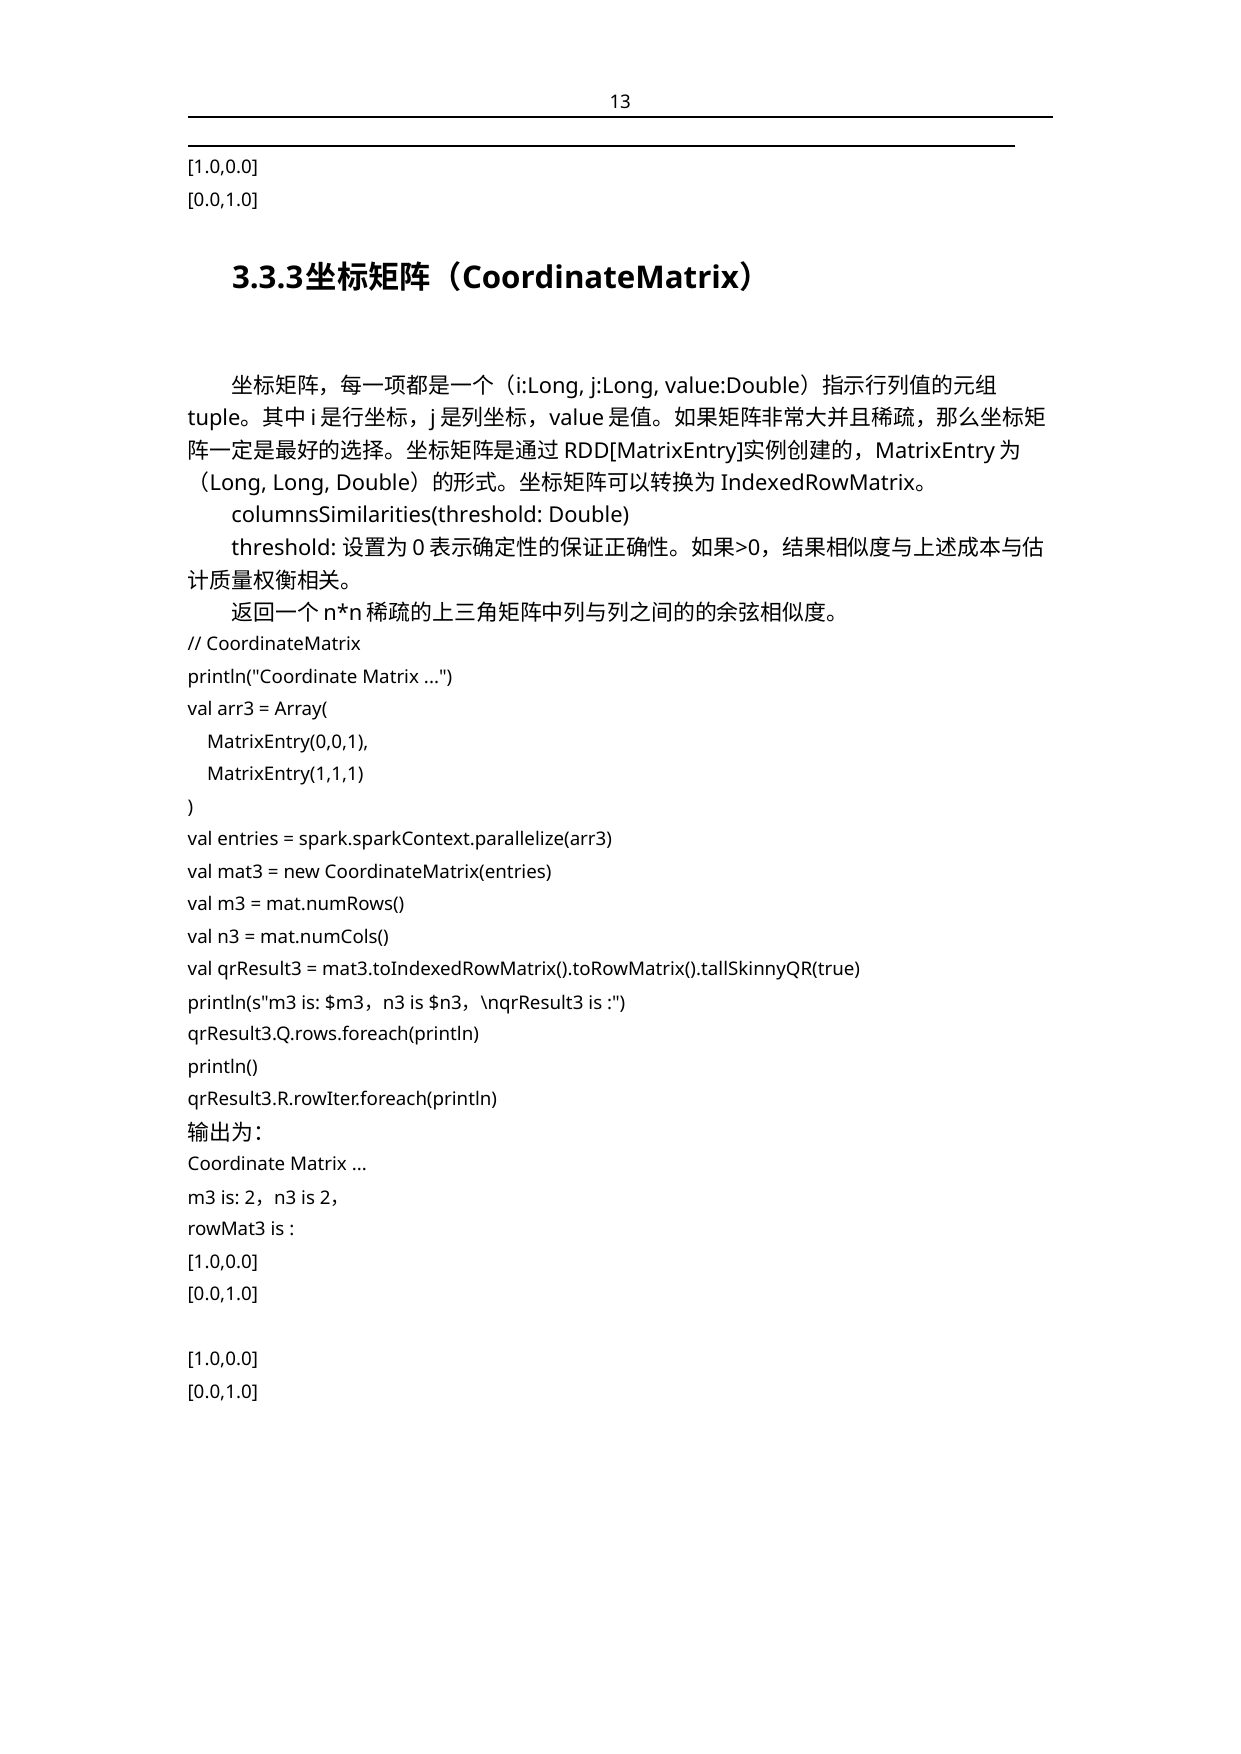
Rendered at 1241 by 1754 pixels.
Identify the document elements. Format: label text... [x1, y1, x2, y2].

text Coordinate Matrix ... [187, 1147, 1053, 1180]
text // CoordinateMatrix [187, 627, 1053, 660]
text 坐标矩阵，每一项都是一个（i:Long, j:Long, value:Double）指示行列值的元组tuple。其中i是行坐标，j是列坐标，value是值。如果矩阵非常大并且稀疏，那么坐标矩阵一定是最好的选择。坐标矩阵是通过RDD[MatrixEntry]实例创建的，MatrixEntry为（Long, Long, Double）的形式。坐标矩阵可以转换为IndexedRowMatrix。 [187, 367, 1053, 497]
text rowMat3 is : [187, 1212, 1053, 1245]
text println("Coordinate Matrix ...") [187, 660, 1053, 692]
text println() [187, 1050, 1053, 1082]
text val arr3 = Array( [187, 692, 1053, 725]
text 返回一个n*n稀疏的上三角矩阵中列与列之间的的余弦相似度。 [187, 595, 1053, 627]
text [1.0,0.0] [187, 1245, 1053, 1277]
text MatrixEntry(0,0,1), [187, 725, 1053, 757]
text [0.0,1.0] [187, 182, 1053, 215]
text [1.0,0.0] [187, 150, 1053, 182]
text [1.0,0.0] [187, 1342, 1053, 1375]
text ) [187, 790, 1053, 822]
text qrResult3.Q.rows.foreach(println) [187, 1017, 1053, 1050]
text columnsSimilarities(threshold: Double) [187, 497, 1053, 530]
text val qrResult3 = mat3.toIndexedRowMatrix().toRowMatrix().tallSkinnyQR(true) [187, 952, 1053, 985]
text qrResult3.R.rowIter.foreach(println) [187, 1082, 1053, 1115]
subtitle 坐标矩阵（CoordinateMatrix） [232, 242, 1053, 307]
text MatrixEntry(1,1,1) [187, 757, 1053, 790]
text 输出为： [187, 1115, 1053, 1147]
text threshold: 设置为0表示确定性的保证正确性。如果>0，结果相似度与上述成本与估计质量权衡相关。 [187, 530, 1053, 595]
text [0.0,1.0] [187, 1277, 1053, 1310]
text val n3 = mat.numCols() [187, 920, 1053, 952]
text val entries = spark.sparkContext.parallelize(arr3) [187, 822, 1053, 855]
text val m3 = mat.numRows() [187, 887, 1053, 920]
text val mat3 = new CoordinateMatrix(entries) [187, 855, 1053, 887]
text m3 is: 2，n3 is 2， [187, 1180, 1053, 1212]
text println(s"m3 is: $m3，n3 is $n3，\nqrResult3 is :") [187, 985, 1053, 1017]
text [0.0,1.0] [187, 1375, 1053, 1407]
